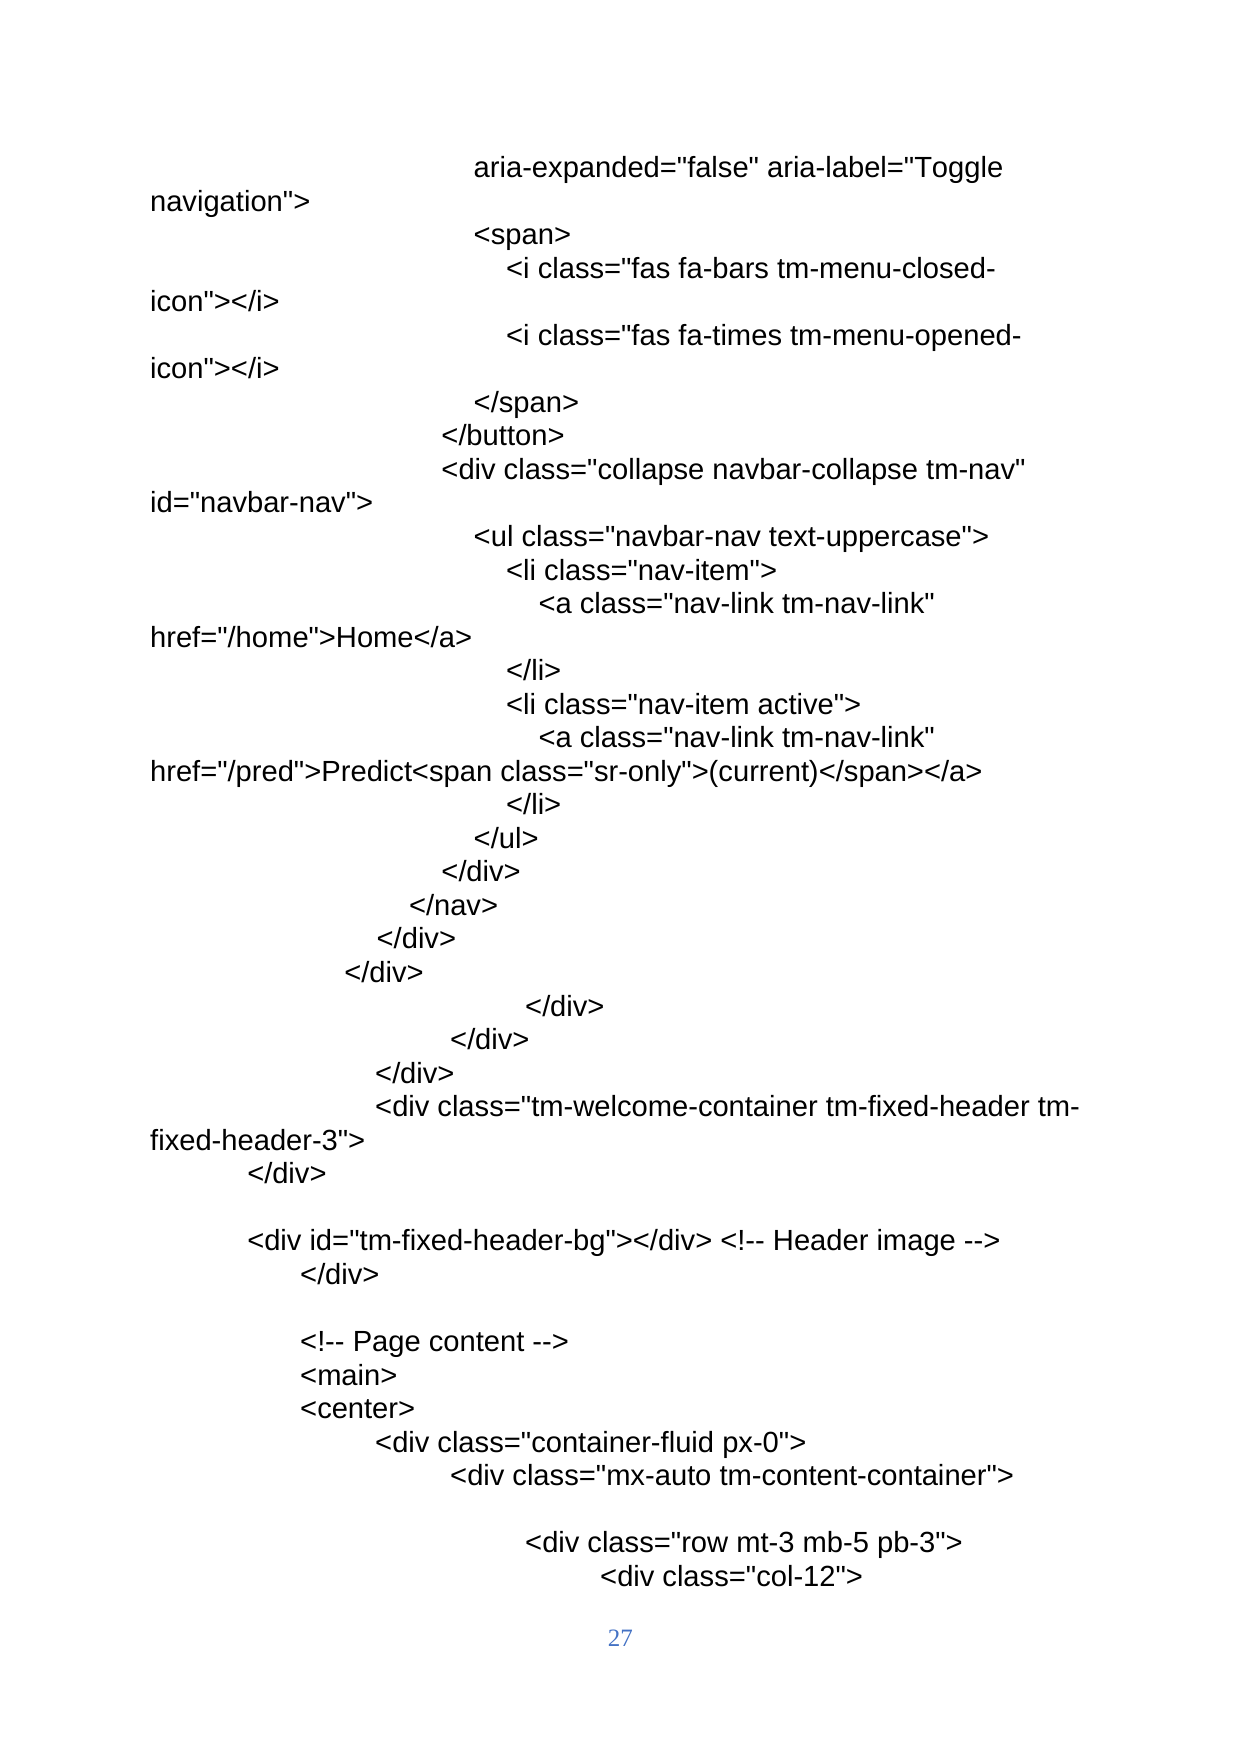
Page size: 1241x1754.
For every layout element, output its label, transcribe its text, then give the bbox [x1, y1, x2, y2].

text <div id="tm-fixed-header-bg"></div> <!-- Header image --> [150, 1223, 1090, 1257]
text </li> [150, 787, 1090, 821]
text <li class="nav-item"> [150, 552, 1090, 586]
text </div> [150, 1257, 1090, 1290]
text </div> [150, 921, 1090, 955]
text </button> [150, 418, 1090, 452]
text <div class="collapse navbar-collapse tm-nav" id="navbar-nav"> [150, 452, 1090, 519]
text <i class="fas fa-bars tm-menu-closed-icon"></i> [150, 251, 1090, 318]
text <li class="nav-item active"> [150, 687, 1090, 720]
text </div> [150, 988, 1090, 1022]
text <main> [150, 1357, 1090, 1391]
text </div> [150, 854, 1090, 888]
text <a class="nav-link tm-nav-link" href="/pred">Predict<span class="sr-only">(current)</span></a> [150, 720, 1090, 787]
text </nav> [150, 888, 1090, 921]
text <!-- Page content --> [150, 1324, 1090, 1357]
text </ul> [150, 821, 1090, 854]
text <a class="nav-link tm-nav-link" href="/home">Home</a> [150, 586, 1090, 653]
text <div class="row mt-3 mb-5 pb-3"> [150, 1525, 1090, 1559]
text <ul class="navbar-nav text-uppercase"> [150, 519, 1090, 552]
text <div class="container-fluid px-0"> [150, 1424, 1090, 1458]
text </div> [150, 955, 1090, 988]
text aria-expanded="false" aria-label="Toggle navigation"> [150, 150, 1090, 217]
text <center> [150, 1391, 1090, 1424]
text <div class="mx-auto tm-content-container"> [150, 1458, 1090, 1525]
text </div> [150, 1056, 1090, 1089]
text </div> [150, 1022, 1090, 1056]
text <div class="tm-welcome-container tm-fixed-header tm-fixed-header-3"> [150, 1089, 1090, 1156]
text <i class="fas fa-times tm-menu-opened-icon"></i> [150, 318, 1090, 385]
text </div> [150, 1156, 1090, 1190]
text <div class="col-12"> [150, 1559, 1090, 1592]
text </span> [150, 385, 1090, 418]
text </li> [150, 653, 1090, 687]
text <span> [150, 217, 1090, 251]
